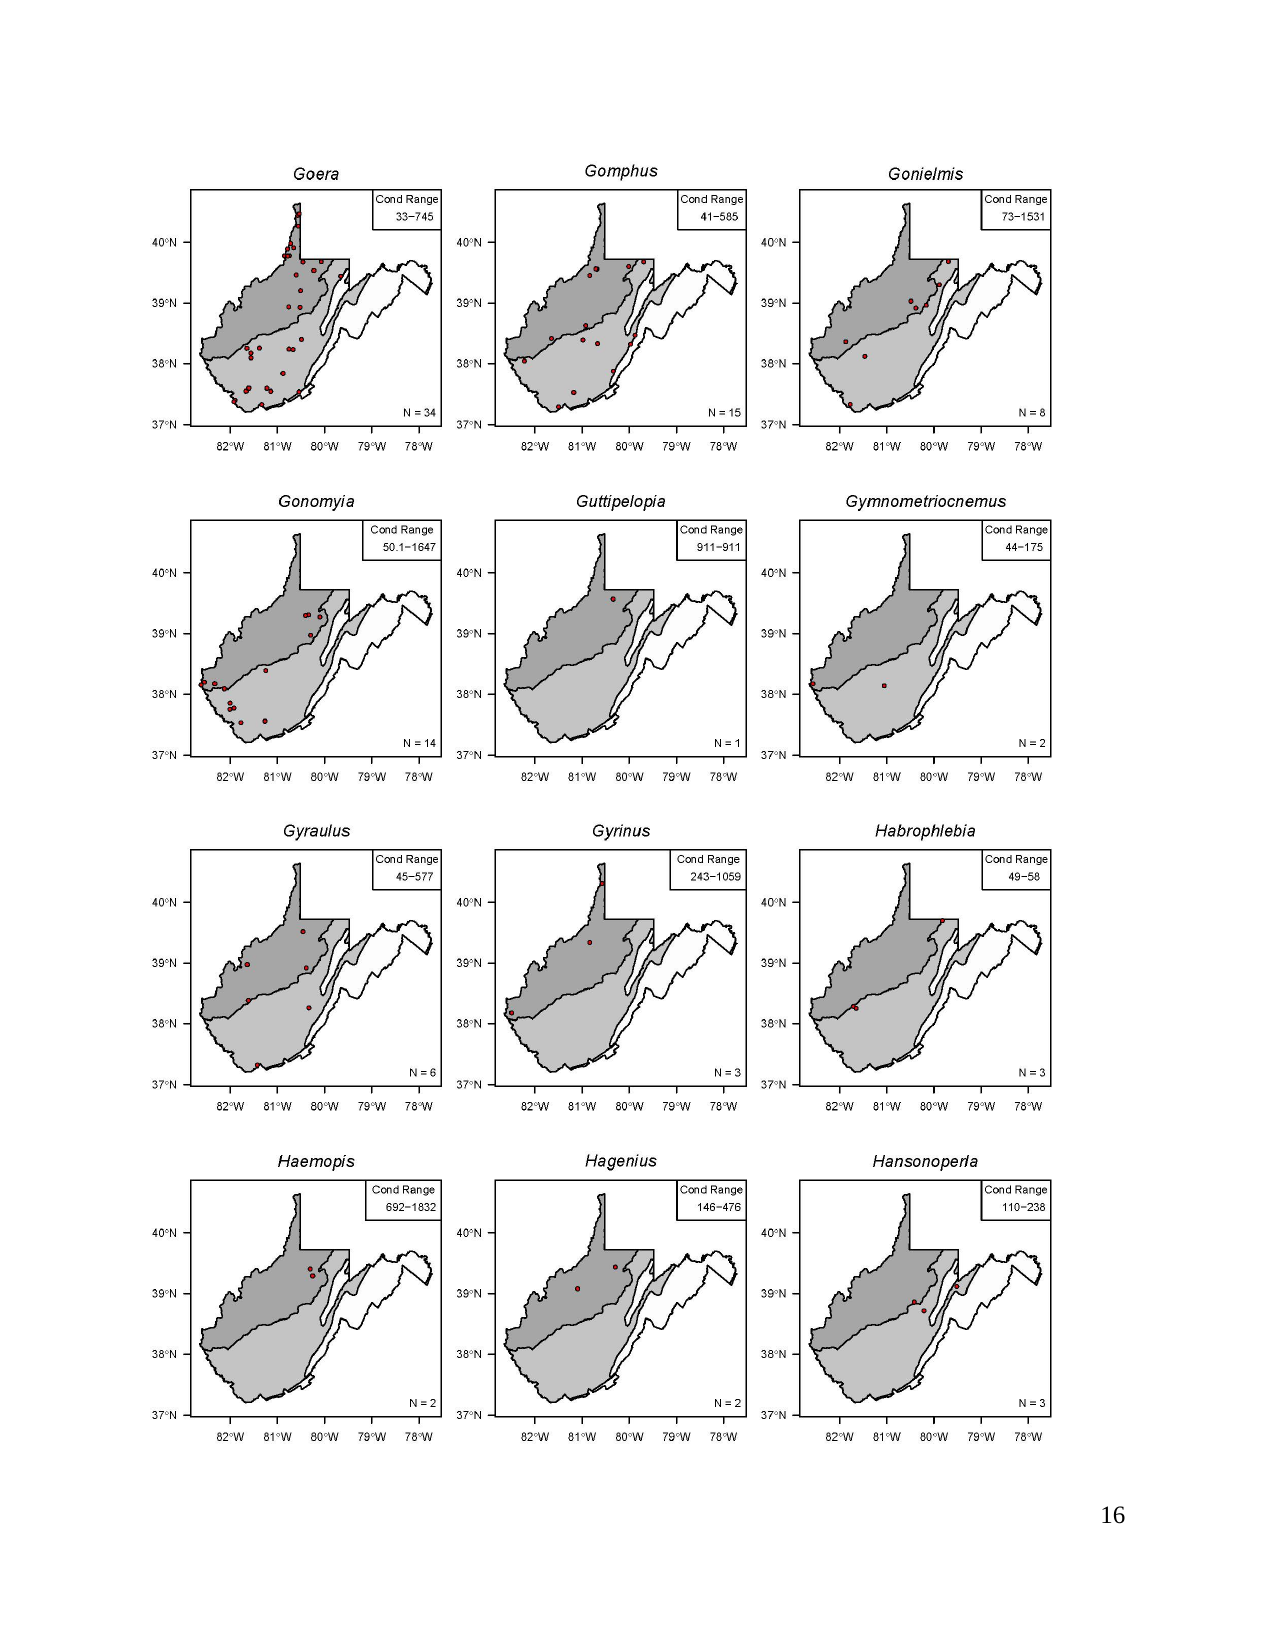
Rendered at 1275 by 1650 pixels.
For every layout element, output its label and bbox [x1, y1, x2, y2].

picture [150, 150, 1064, 1470]
